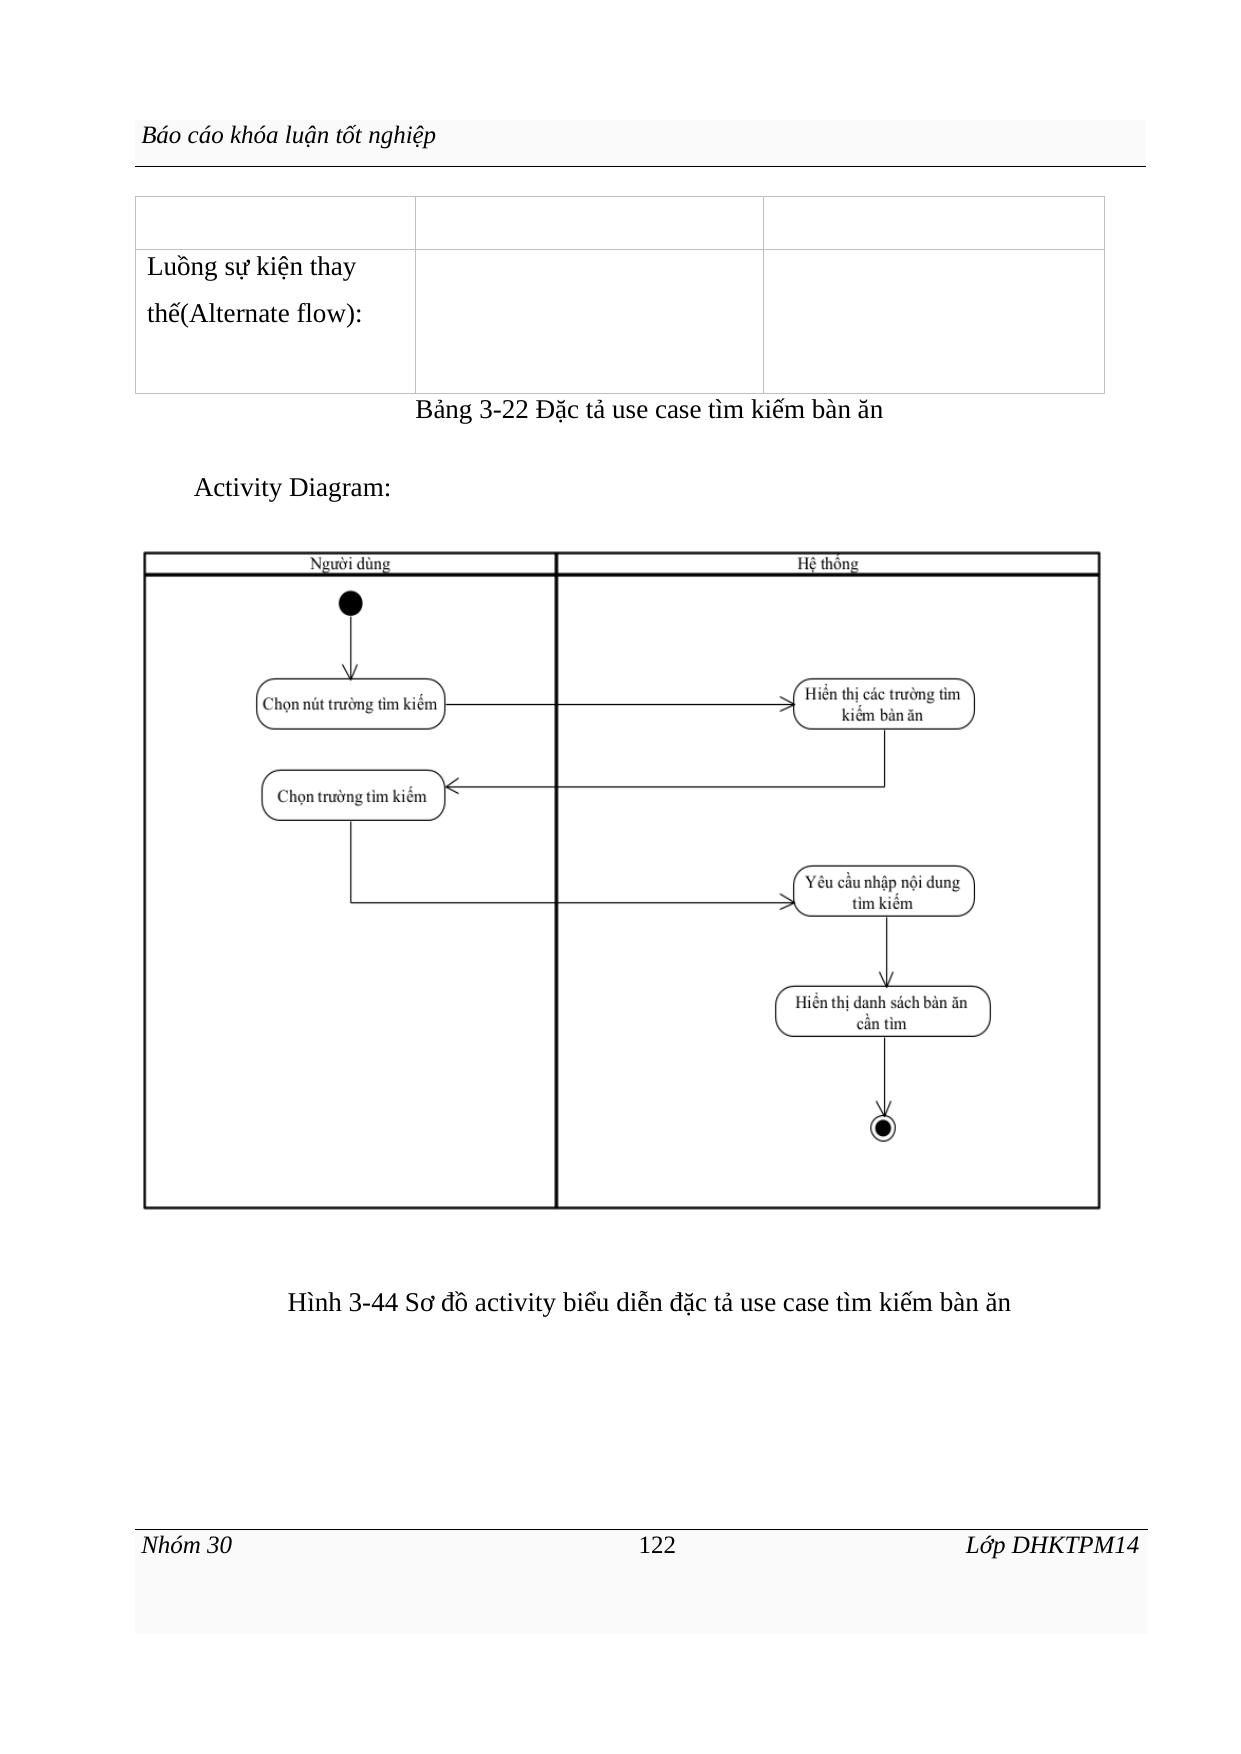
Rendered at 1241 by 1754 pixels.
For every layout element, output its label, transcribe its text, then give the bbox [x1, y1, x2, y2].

table_header [135, 518, 1105, 1257]
text Activity Diagram: [135, 471, 1105, 502]
table_cell [764, 197, 1104, 249]
table_cell Luồng sự kiện thay thế(Alternate flow): [136, 250, 415, 392]
table_cell [764, 250, 1104, 392]
table_cell [416, 250, 763, 392]
text Bảng 3-22 Đặc tả use case tìm kiếm bàn ăn [135, 394, 1105, 425]
picture [141, 547, 1105, 1213]
table_cell [416, 197, 763, 249]
